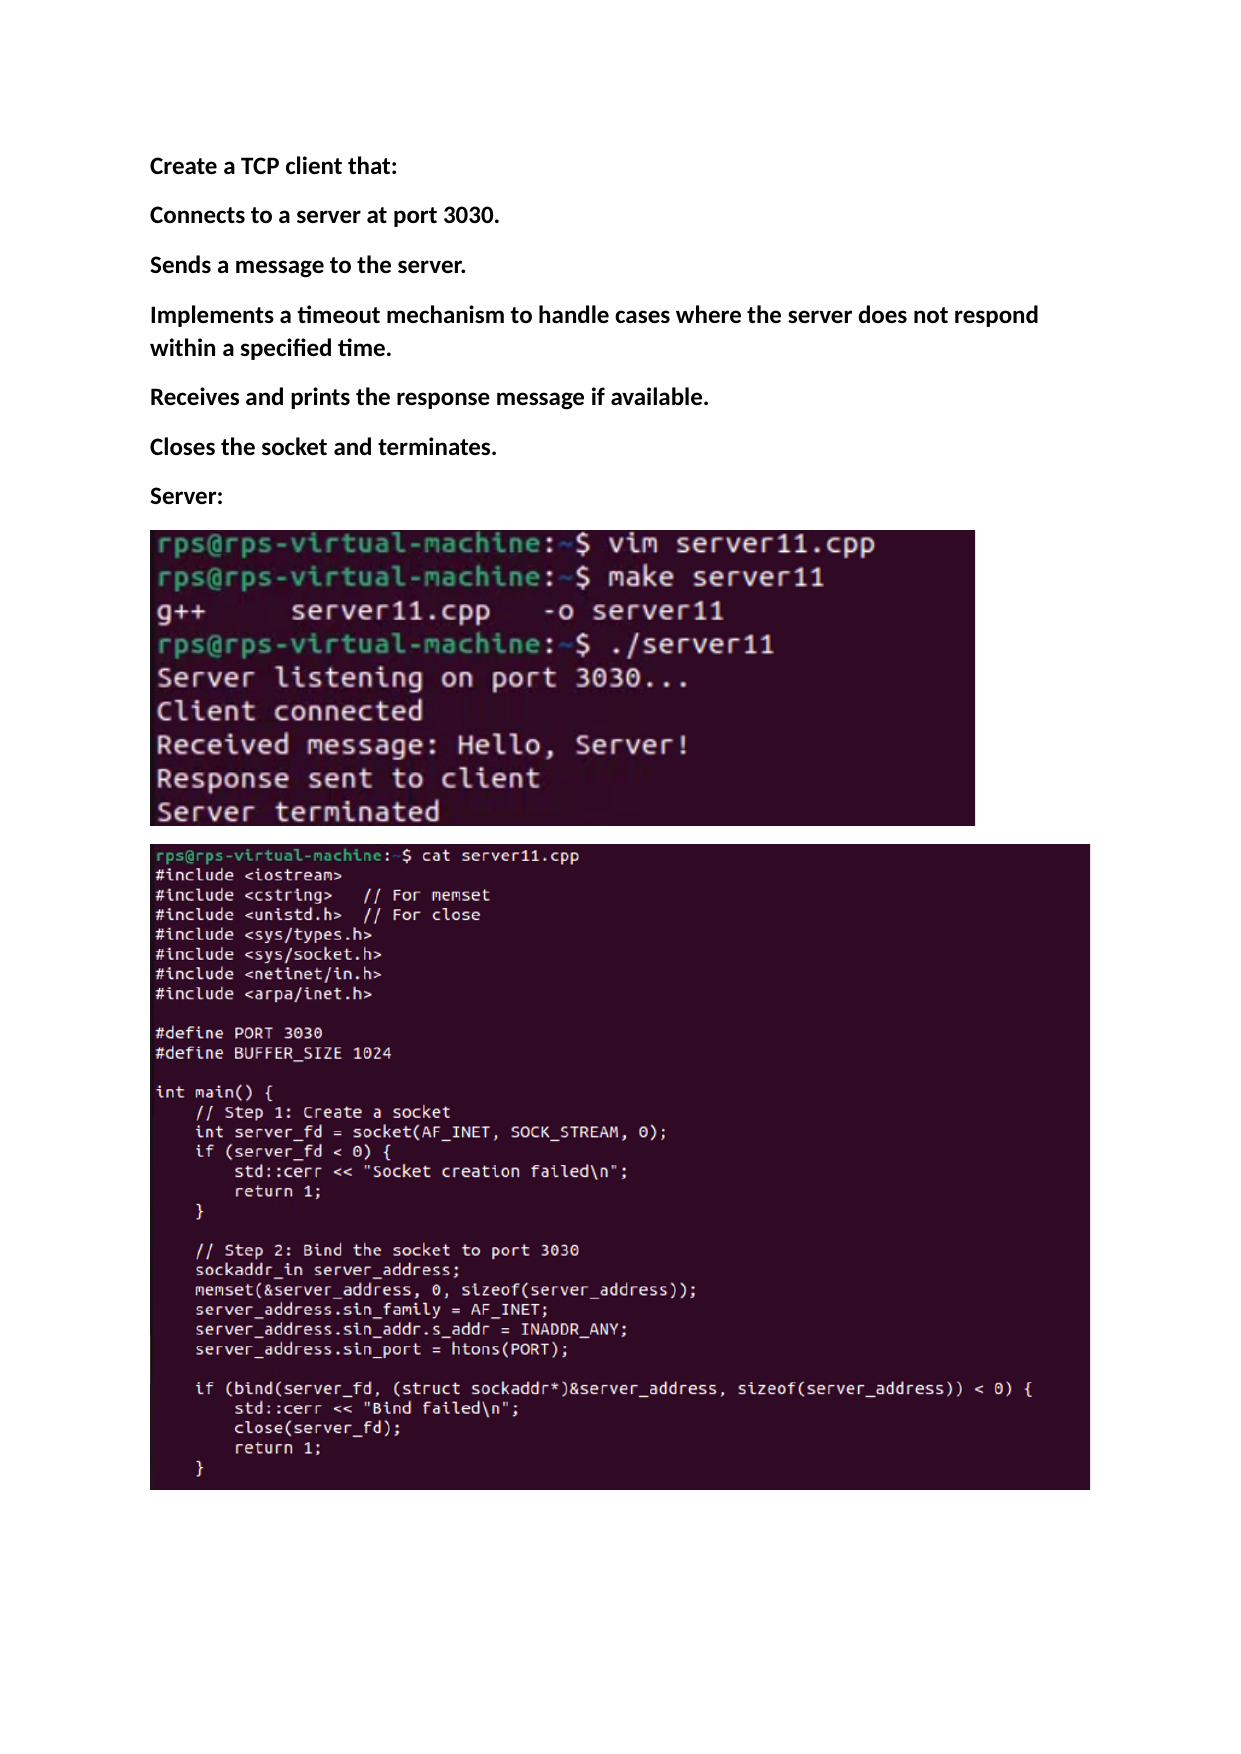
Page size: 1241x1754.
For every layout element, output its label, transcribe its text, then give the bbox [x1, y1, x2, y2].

text Server: [150, 480, 1090, 511]
picture [150, 844, 1091, 1490]
text Create a TCP client that: [150, 150, 1090, 181]
text Receives and prints the response message if available. [150, 381, 1090, 412]
text Closes the socket and terminates. [150, 431, 1090, 461]
picture [150, 530, 976, 826]
text Sends a message to the server. [150, 249, 1090, 280]
text Connects to a server at port 3030. [150, 199, 1090, 230]
text Implements a timeout mechanism to handle cases where the server does not respond within a specified time. [150, 299, 1090, 362]
